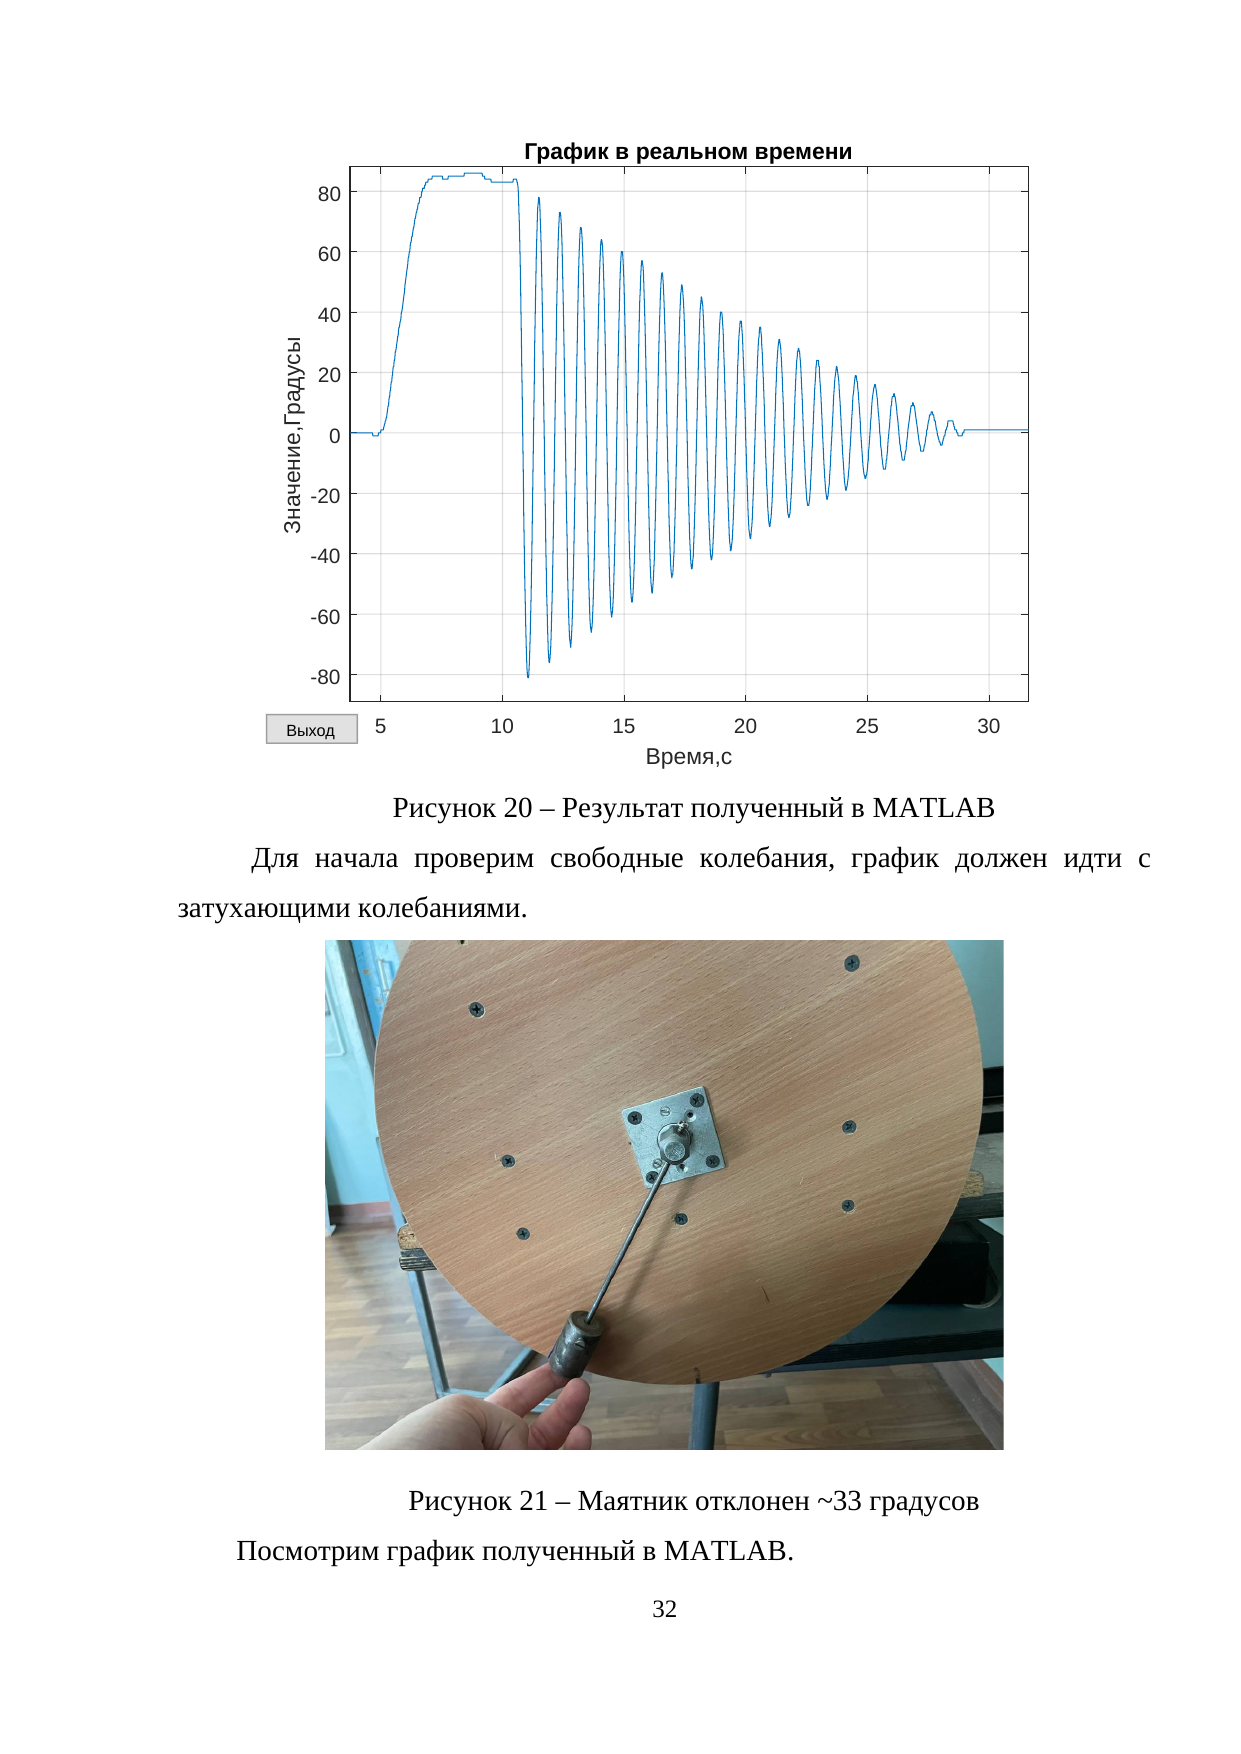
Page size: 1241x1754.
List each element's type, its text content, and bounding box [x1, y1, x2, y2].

text Для начала проверим свободные колебания, график должен идти с затухающими колебаниями. [177, 840, 1152, 924]
picture [325, 940, 1004, 1450]
text Рисунок 21 – Маятник отклонен ~33 градусов [177, 1483, 1152, 1517]
text Посмотрим график полученный в MATLAB. [177, 1533, 1152, 1567]
text Рисунок 20 – Результат полученный в MATLAB [177, 790, 1152, 823]
